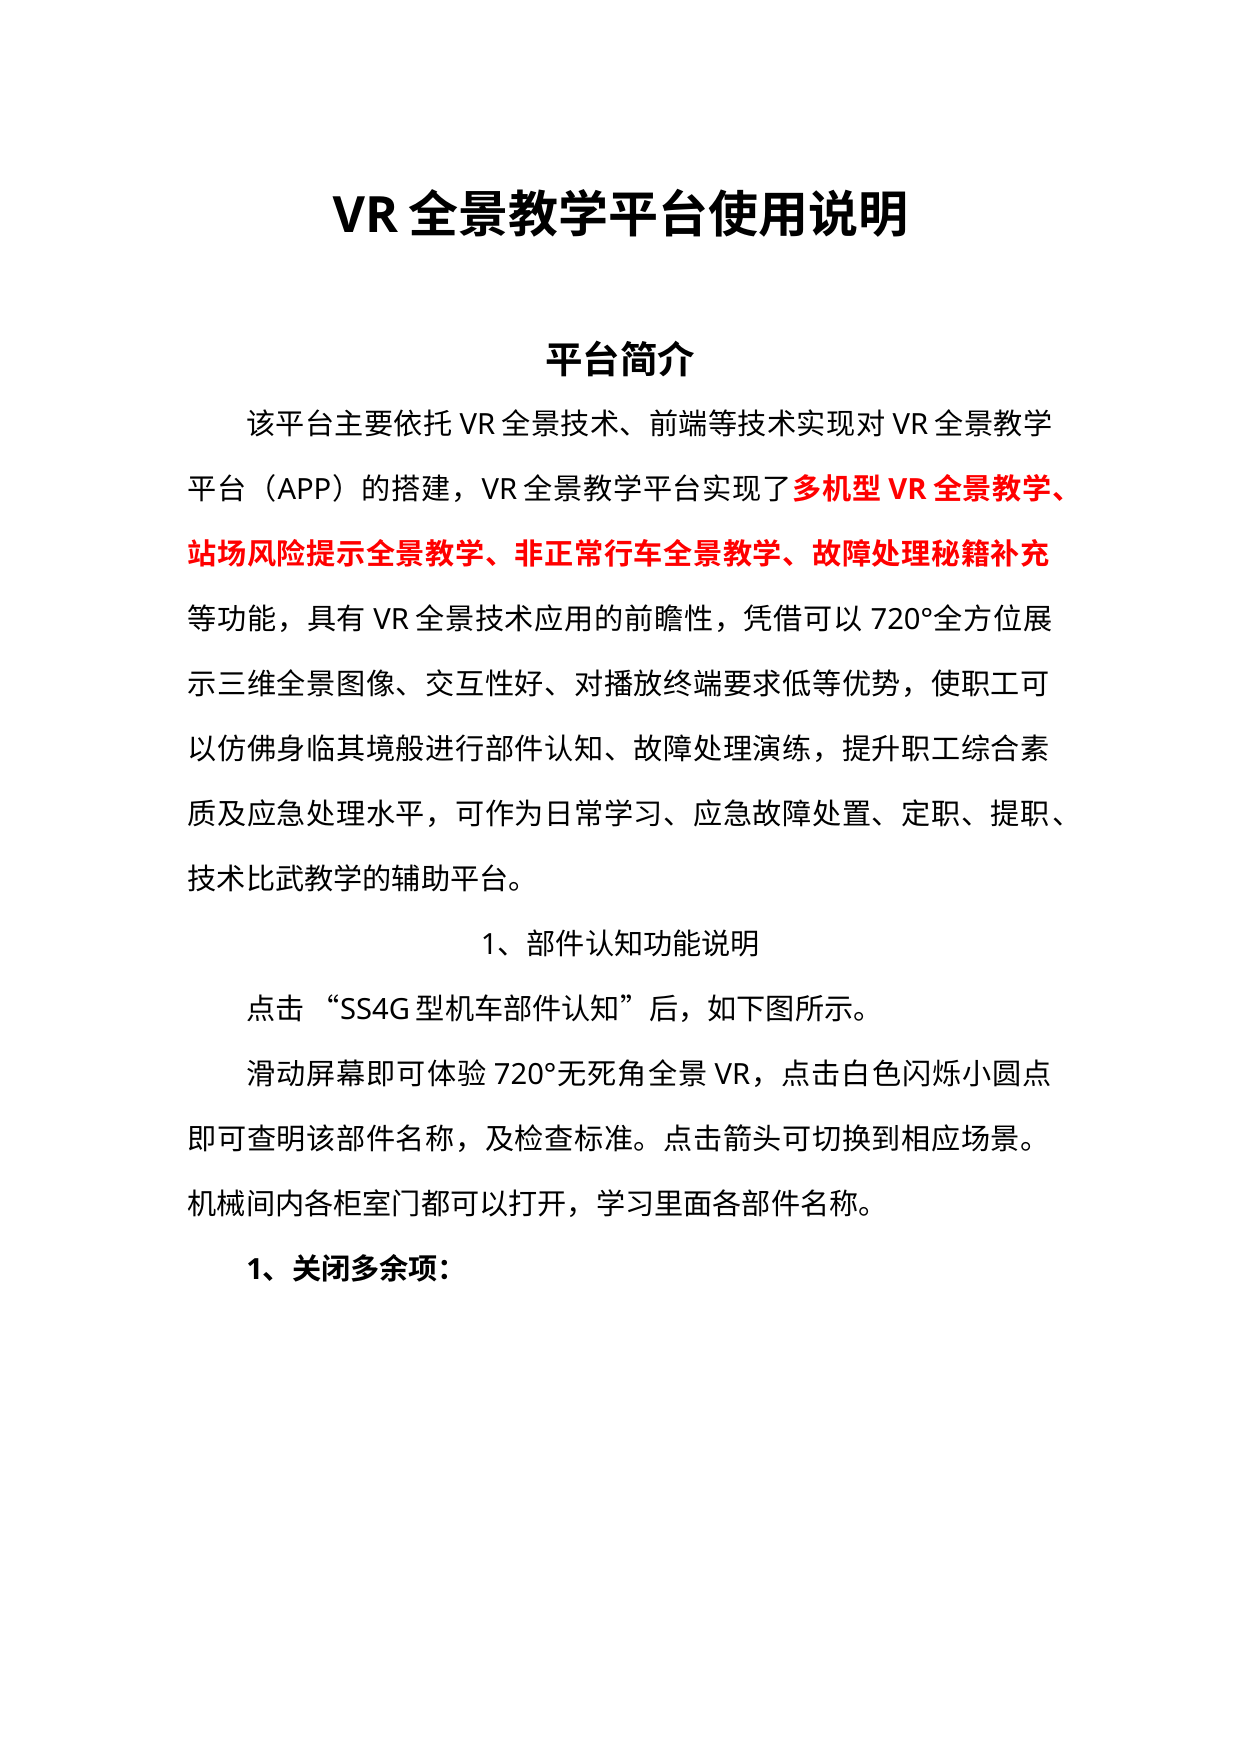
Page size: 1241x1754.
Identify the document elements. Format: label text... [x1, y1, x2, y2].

text VR全景教学平台使用说明 [187, 162, 1053, 259]
text 滑动屏幕即可体验720°无死角全景VR，点击白色闪烁小圆点即可查明该部件名称，及检查标准。点击箭头可切换到相应场景。机械间内各柜室门都可以打开，学习里面各部件名称。 [187, 1039, 1053, 1234]
text 该平台主要依托VR全景技术、前端等技术实现对VR全景教学平台（APP）的搭建，VR全景教学平台实现了多机型VR全景教学、站场风险提示全景教学、非正常行车全景教学、故障处理秘籍补充等功能，具有VR全景技术应用的前瞻性，凭借可以720°全方位展示三维全景图像、交互性好、对播放终端要求低等优势，使职工可以仿佛身临其境般进行部件认知、故障处理演练，提升职工综合素质及应急处理水平，可作为日常学习、应急故障处置、定职、提职、技术比武教学的辅助平台。 [187, 389, 1053, 909]
text 1、关闭多余项： [187, 1234, 1053, 1299]
text 点击 “SS4G型机车部件认知”后，如下图所示。 [187, 974, 1053, 1039]
text 平台简介 [187, 324, 1053, 389]
text 1、部件认知功能说明 [187, 909, 1053, 974]
